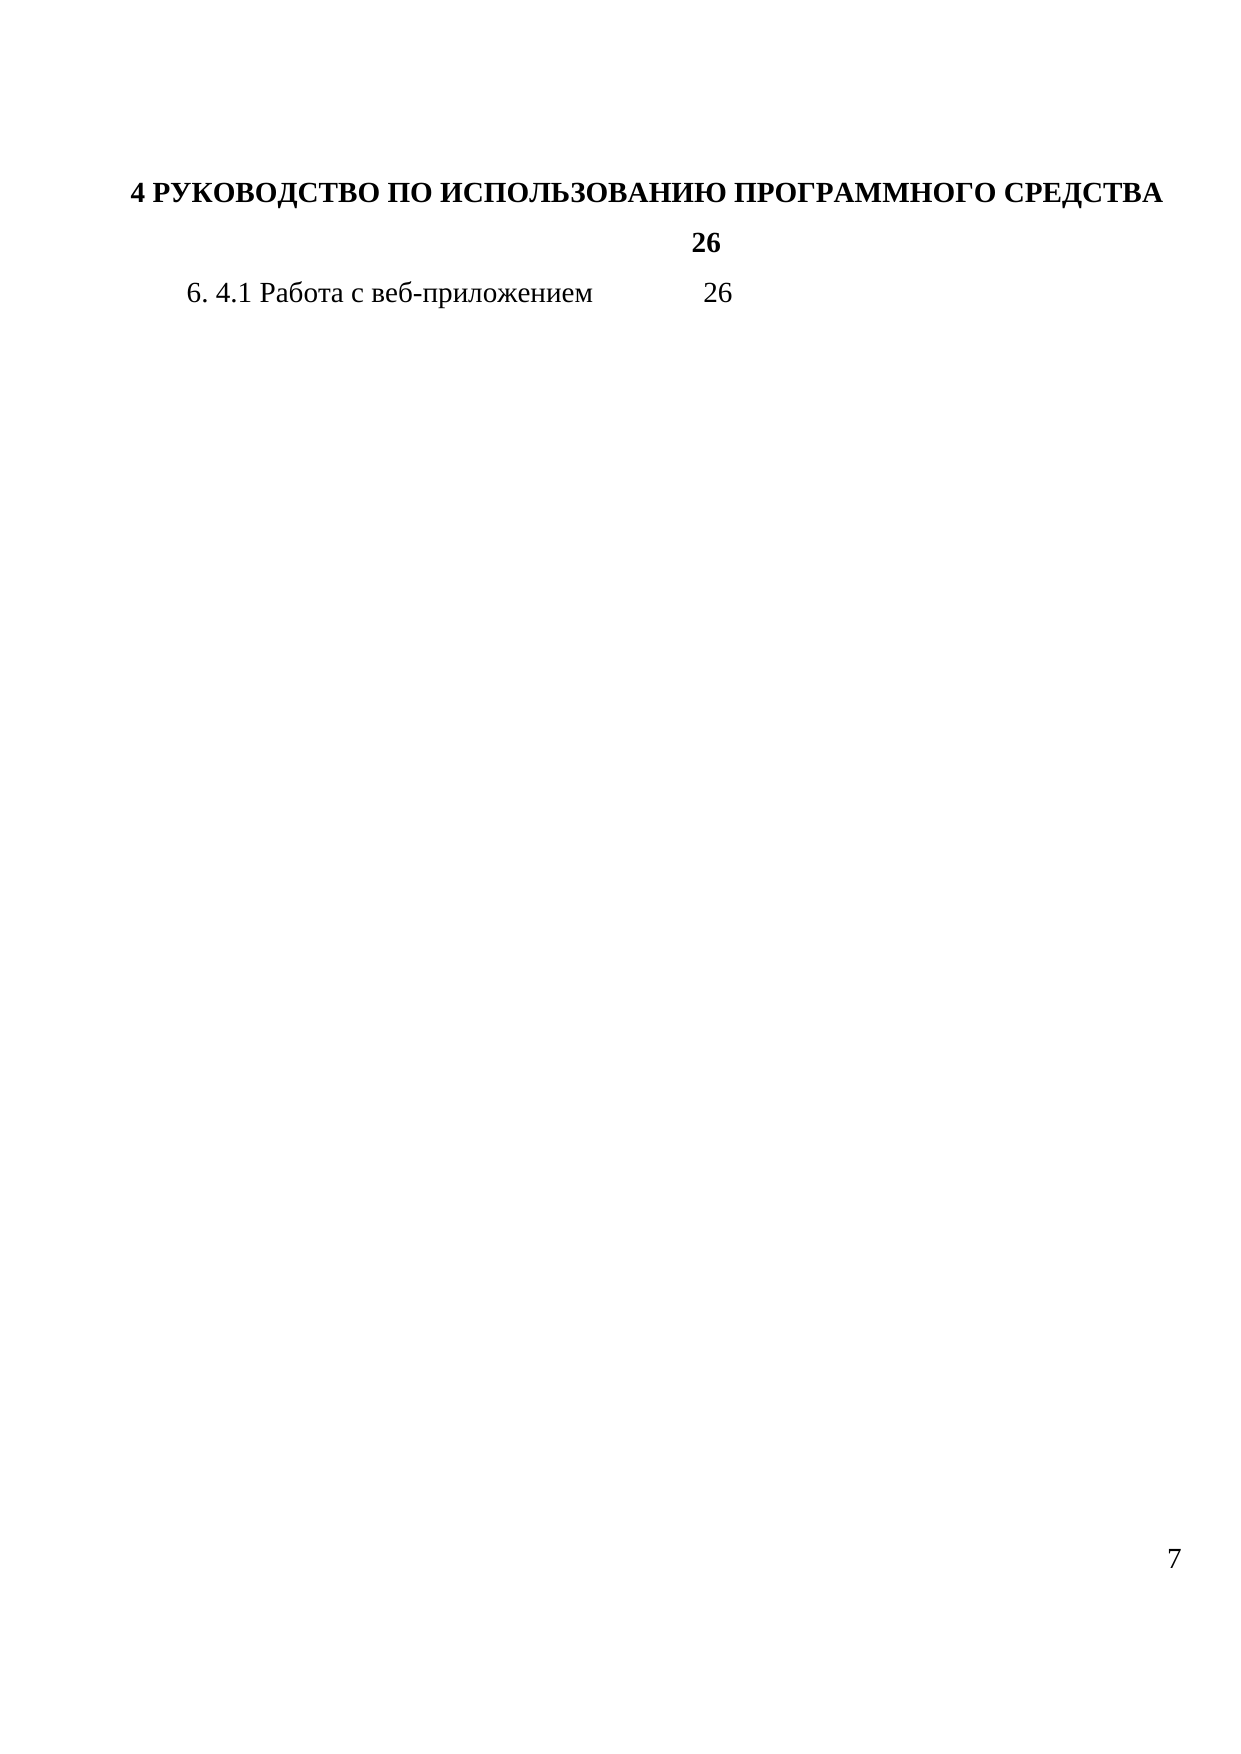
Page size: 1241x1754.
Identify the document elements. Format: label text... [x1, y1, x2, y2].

text 4 Руководство по использованию программного средства 26 [112, 175, 1181, 259]
text 4.1 Работа с веб-приложением 26 [186, 276, 1181, 309]
